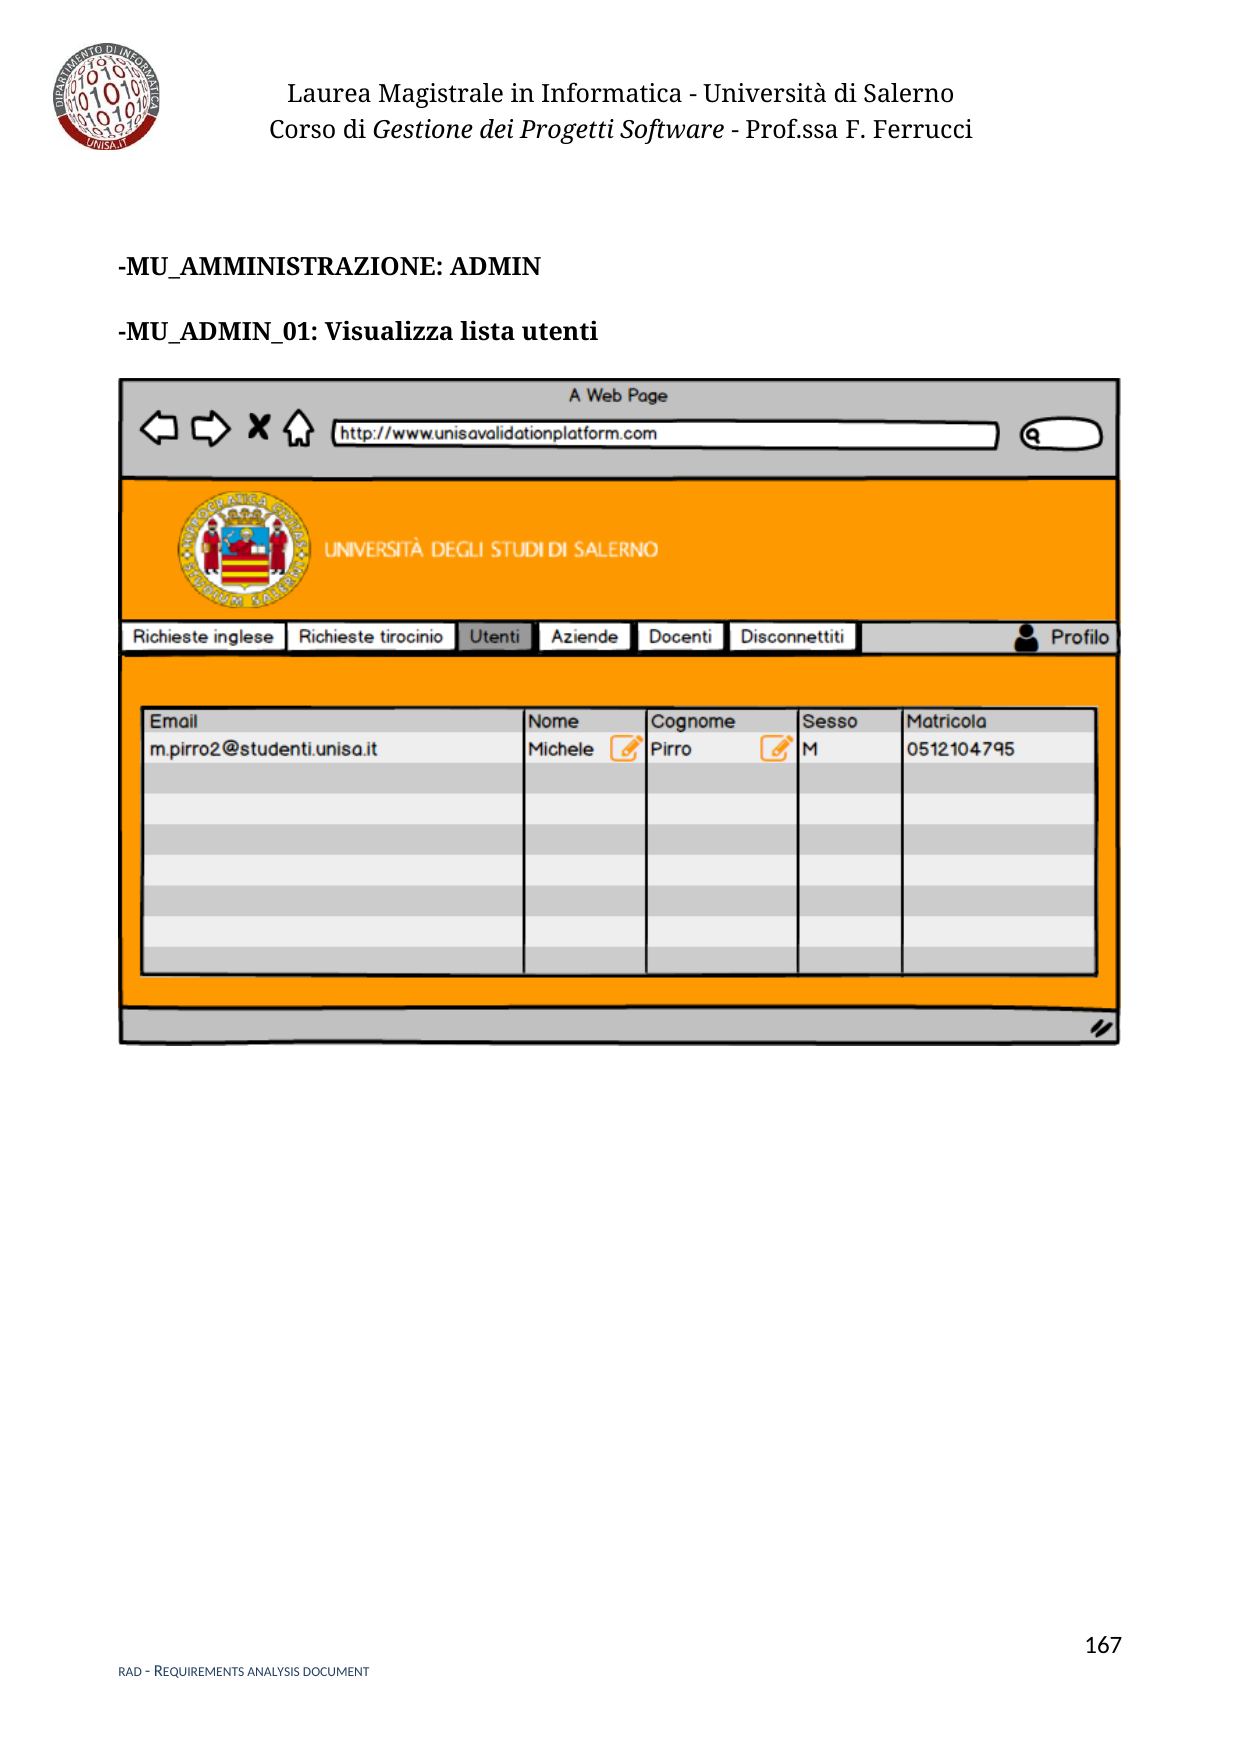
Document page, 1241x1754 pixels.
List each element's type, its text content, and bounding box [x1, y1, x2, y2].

picture [53, 43, 160, 150]
subtitle -MU_AMMINISTRAZIONE: ADMIN [118, 249, 1122, 283]
picture [118, 378, 1121, 1046]
text -MU_ADMIN_01: Visualizza lista utenti [118, 313, 1122, 347]
